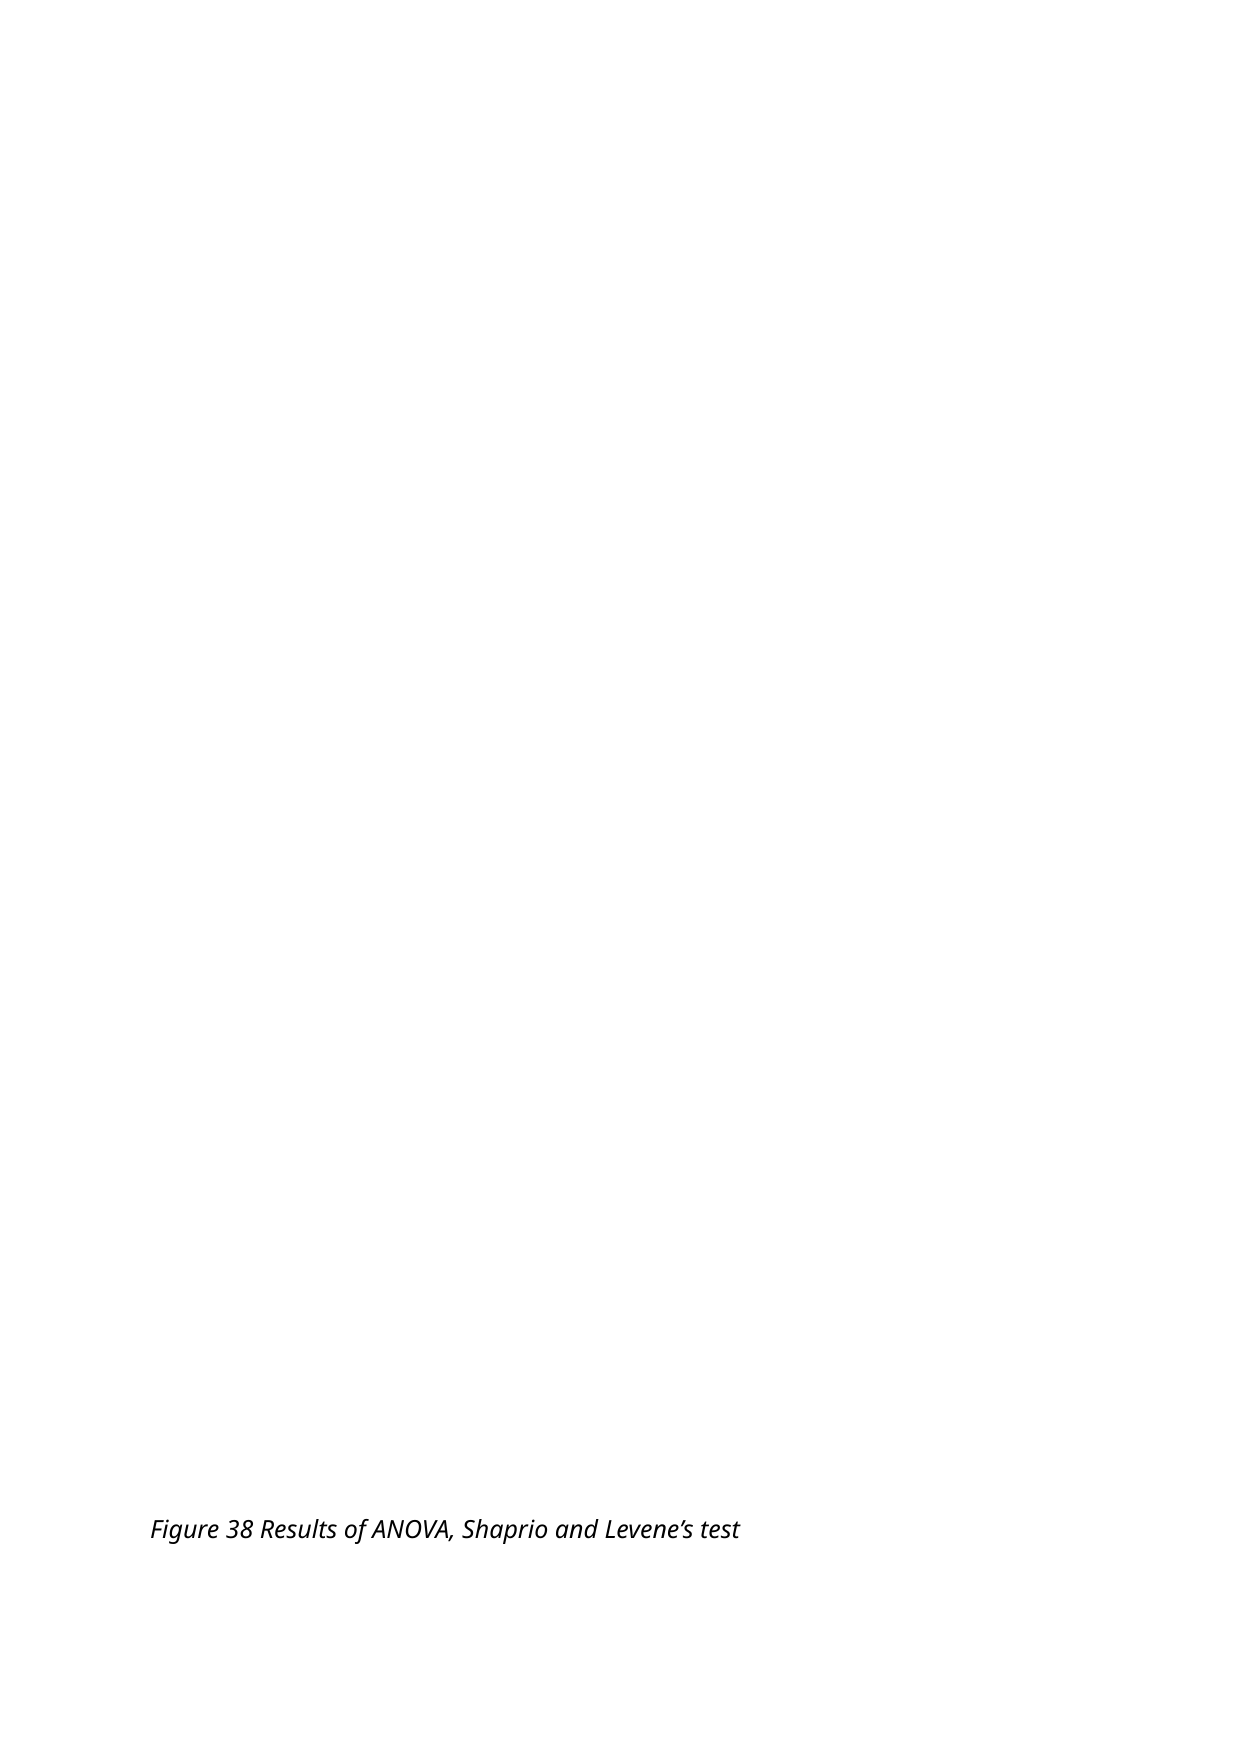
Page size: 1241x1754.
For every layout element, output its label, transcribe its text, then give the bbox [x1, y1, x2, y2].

text Figure 38 Results of ANOVA, Shaprio and Levene’s test [150, 1512, 1090, 1546]
